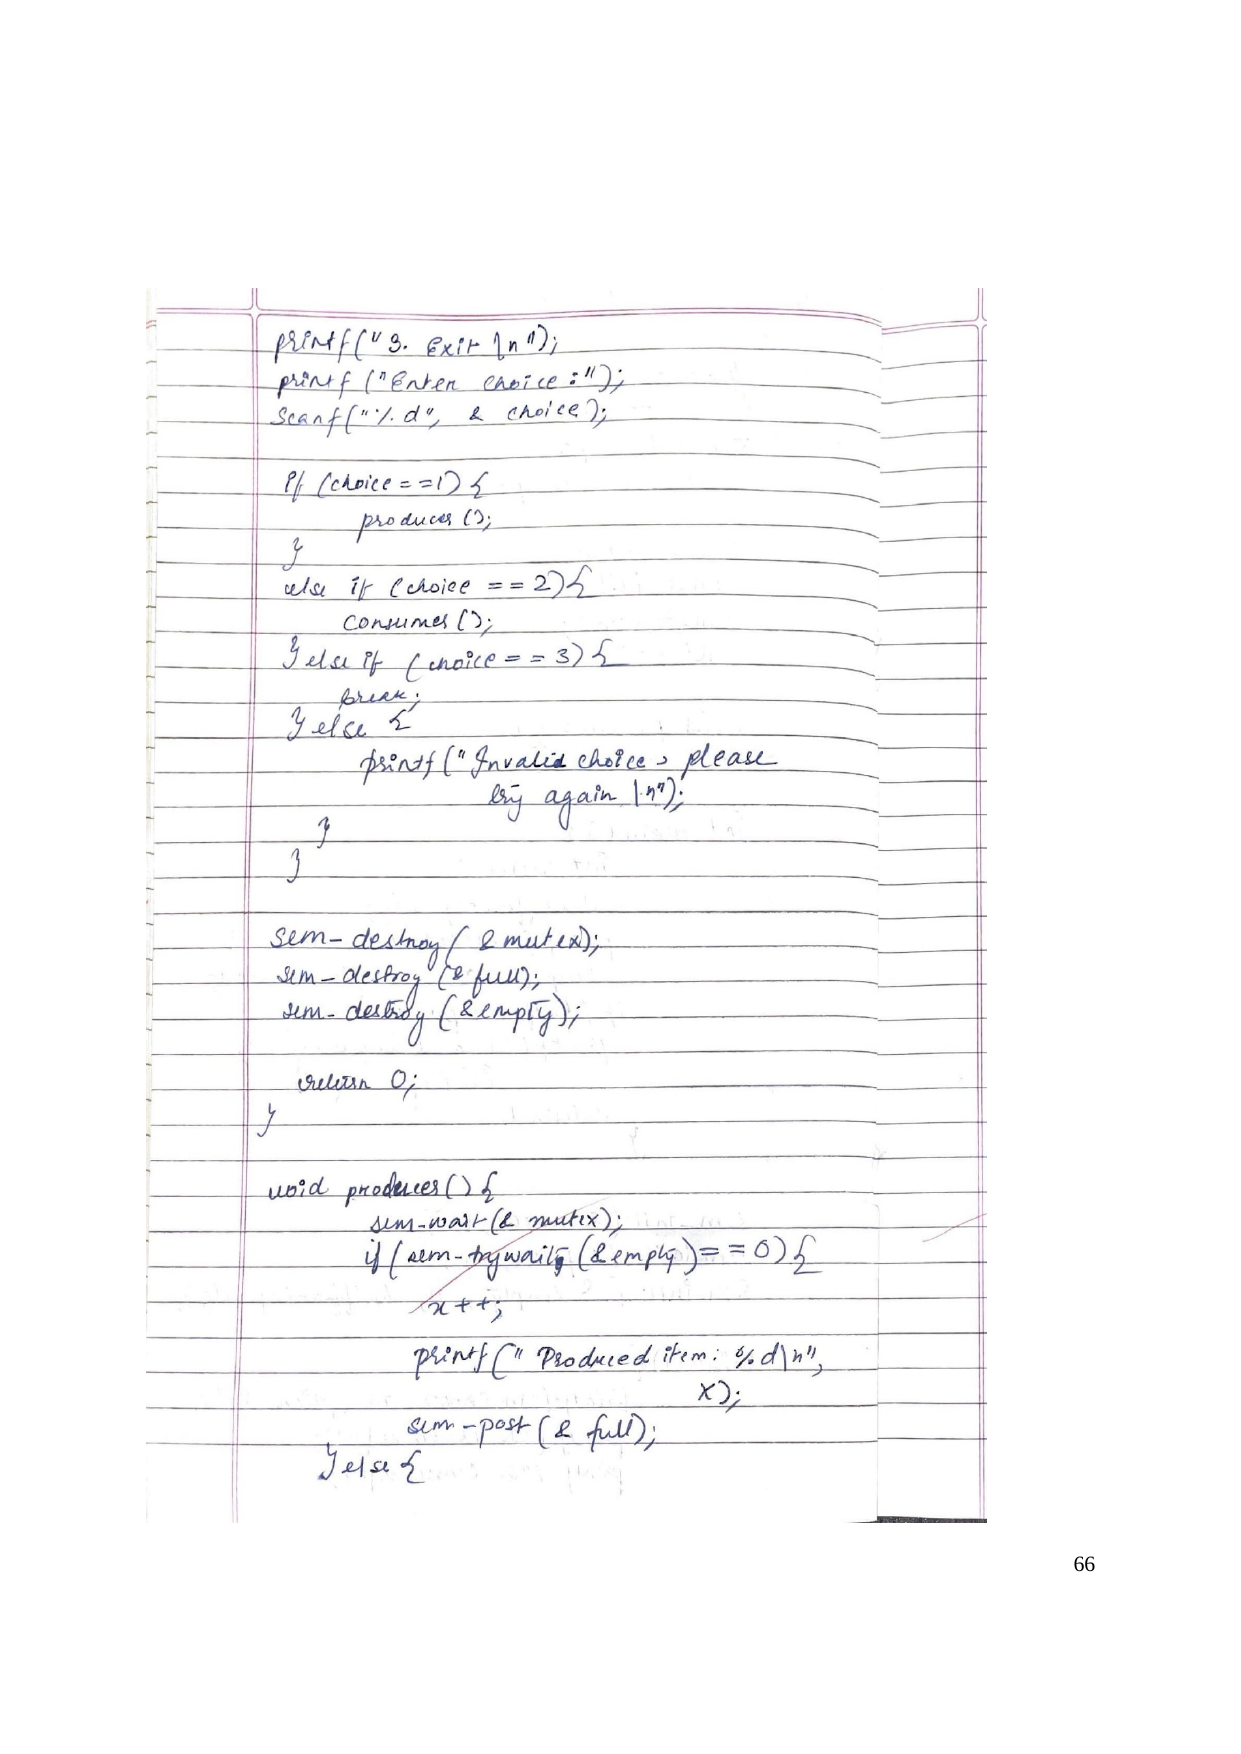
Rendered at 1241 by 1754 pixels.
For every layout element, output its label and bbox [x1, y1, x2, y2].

picture [146, 288, 987, 1523]
